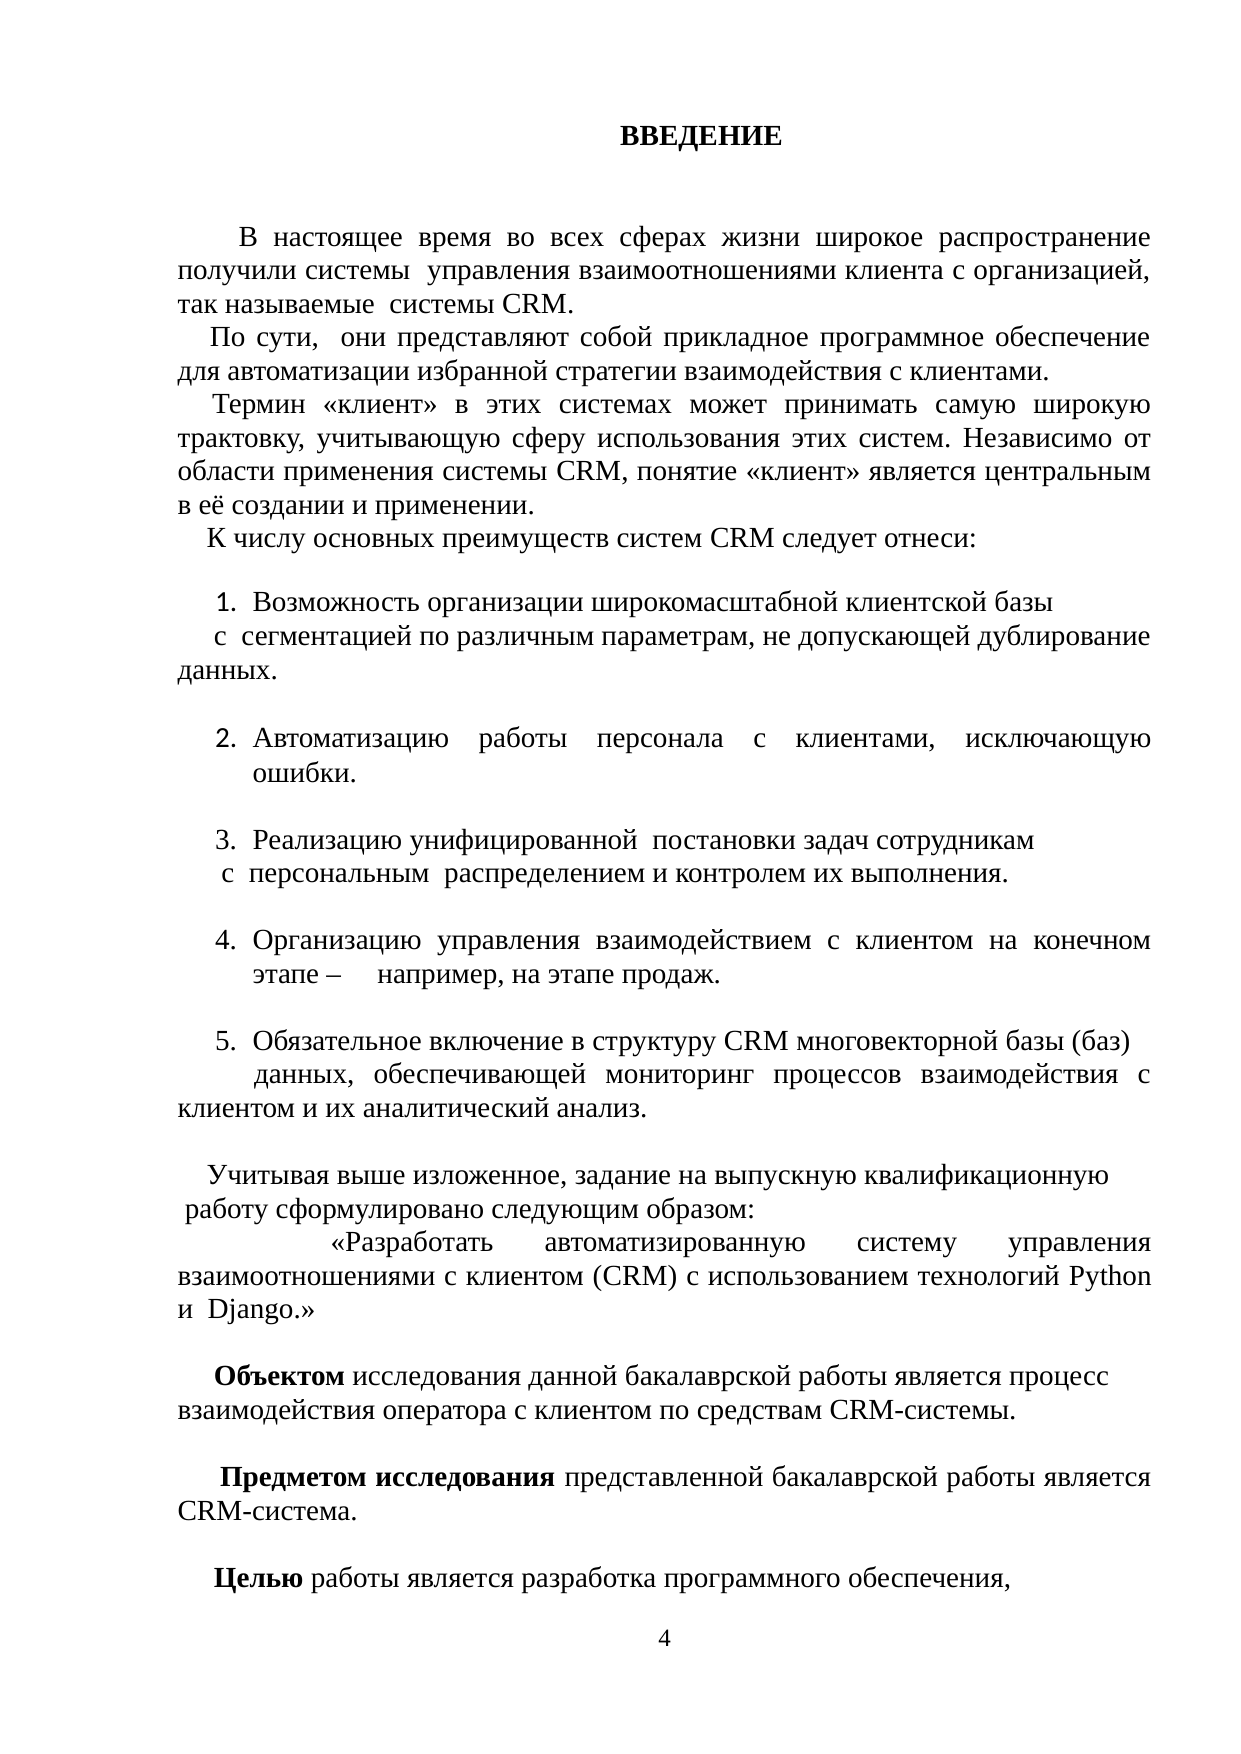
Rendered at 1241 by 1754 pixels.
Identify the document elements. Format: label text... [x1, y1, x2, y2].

text работу сформулировано следующим образом: [177, 1191, 1152, 1224]
list Автоматизацию работы персонала с клиентами, исключающую ошибки. [215, 719, 1152, 788]
text Объектом исследования данной бакалаврской работы является процесс [177, 1358, 1152, 1392]
text «Разработать автоматизированную систему управления взаимоотношениями с клиентом (CRM) c использованием технологий Python и Django.» [177, 1224, 1152, 1325]
list Возможность организации широкомасштабной клиентской базы [215, 583, 1152, 618]
text Учитывая выше изложенное, задание на выпускную квалификационную [177, 1157, 1152, 1191]
text взаимодействия оператора с клиентом по средствам CRM-системы. [177, 1392, 1152, 1426]
text Термин «клиент» в этих системах может принимать самую широкую трактовку, учитывающую сферу использования этих систем. Независимо от области применения системы CRM, понятие «клиент» является центральным в её создании и применении. [177, 386, 1152, 521]
text В настоящее время во всех сферах жизни широкое распространение получили системы управления взаимоотношениями клиента с организацией, так называемые системы CRM. [177, 219, 1152, 319]
text Целью работы является разработка программного обеспечения, [177, 1560, 1152, 1593]
text По сути, они представляют собой прикладное программное обеспечение для автоматизации избранной стратегии взаимодействия с клиентами. [177, 319, 1152, 386]
text с персональным распределением и контролем их выполнения. [177, 855, 1152, 889]
text Предметом исследования представленной бакалаврской работы является CRM-система. [177, 1459, 1152, 1526]
list Организацию управления взаимодействием с клиентом на конечном этапе – например, на этапе продаж. [215, 922, 1152, 989]
text с сегментацией по различным параметрам, не допускающей дублирование данных. [177, 618, 1152, 686]
text данных, обеспечивающей мониторинг процессов взаимодействия с клиентом и их аналитический анализ. [177, 1057, 1152, 1124]
text ВВЕДЕНИЕ [177, 118, 1152, 152]
text К числу основных преимуществ систем CRM следует отнеси: [177, 521, 1152, 554]
list Реализацию унифицированной постановки задач сотрудникам [215, 822, 1152, 855]
list Обязательное включение в структуру CRM многовекторной базы (баз) [215, 1023, 1152, 1057]
